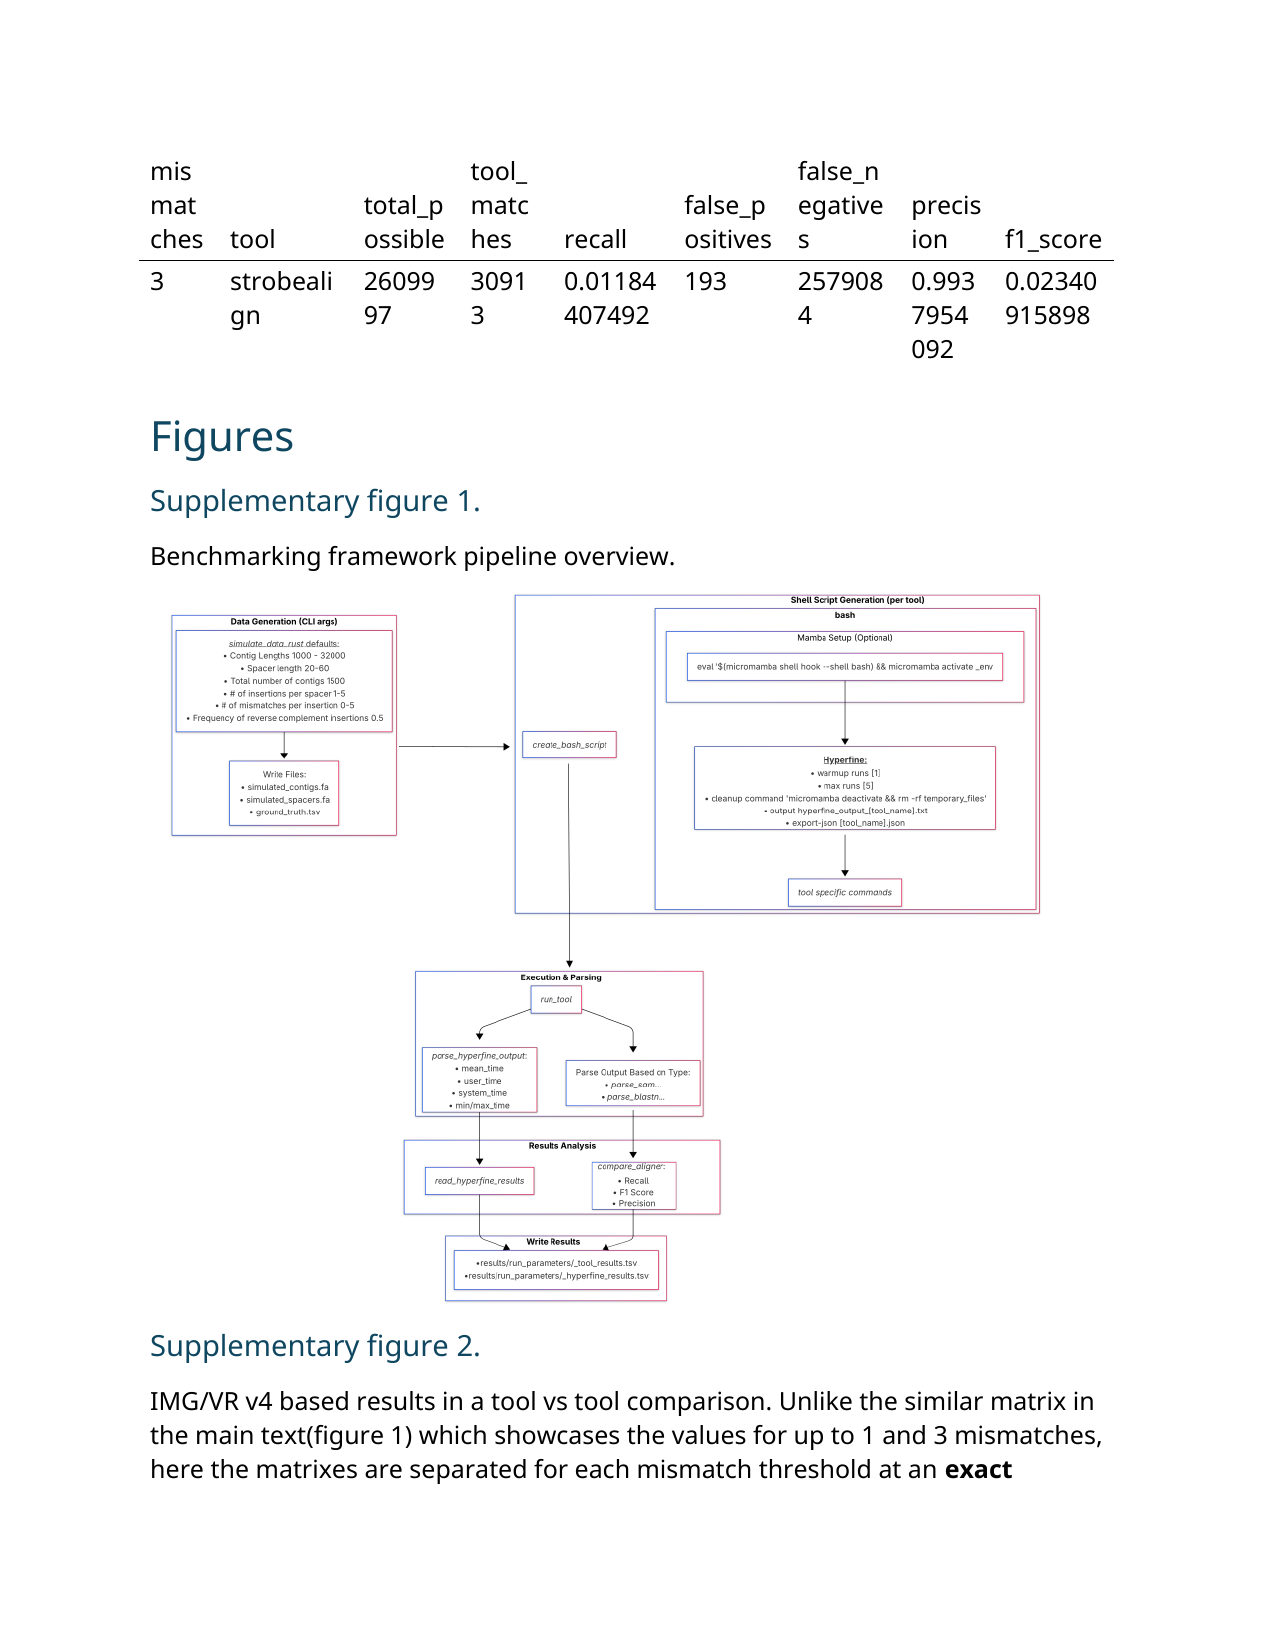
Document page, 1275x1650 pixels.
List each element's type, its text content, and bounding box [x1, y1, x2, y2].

table_cell 2609997 [352, 261, 459, 369]
table_cell strobealign [219, 261, 352, 369]
table_cell 2579084 [786, 261, 900, 369]
table_header tool_matches [459, 150, 553, 260]
table_header tool [219, 150, 352, 260]
table_cell 0.02340915898 [994, 261, 1114, 369]
subtitle Figures [150, 407, 1125, 464]
table_header precision [900, 150, 993, 260]
table_cell 30913 [459, 261, 553, 369]
text Benchmarking framework pipeline overview. [150, 539, 1125, 573]
table_cell 0.9937954092 [900, 261, 993, 369]
table_cell 193 [673, 261, 786, 369]
table_cell 3 [139, 261, 219, 369]
table_header false_negatives [786, 150, 900, 260]
table_header false_positives [673, 150, 786, 260]
table_header total_possible [352, 150, 459, 260]
picture [168, 591, 1044, 1307]
table_header mismatches [139, 150, 219, 260]
table_header recall [553, 150, 673, 260]
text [150, 1384, 1125, 1486]
table_cell 0.01184407492 [553, 261, 673, 369]
subtitle Supplementary figure 1. [150, 480, 1125, 520]
subtitle Supplementary figure 2. [150, 1325, 1125, 1365]
table_header f1_score [994, 150, 1114, 260]
